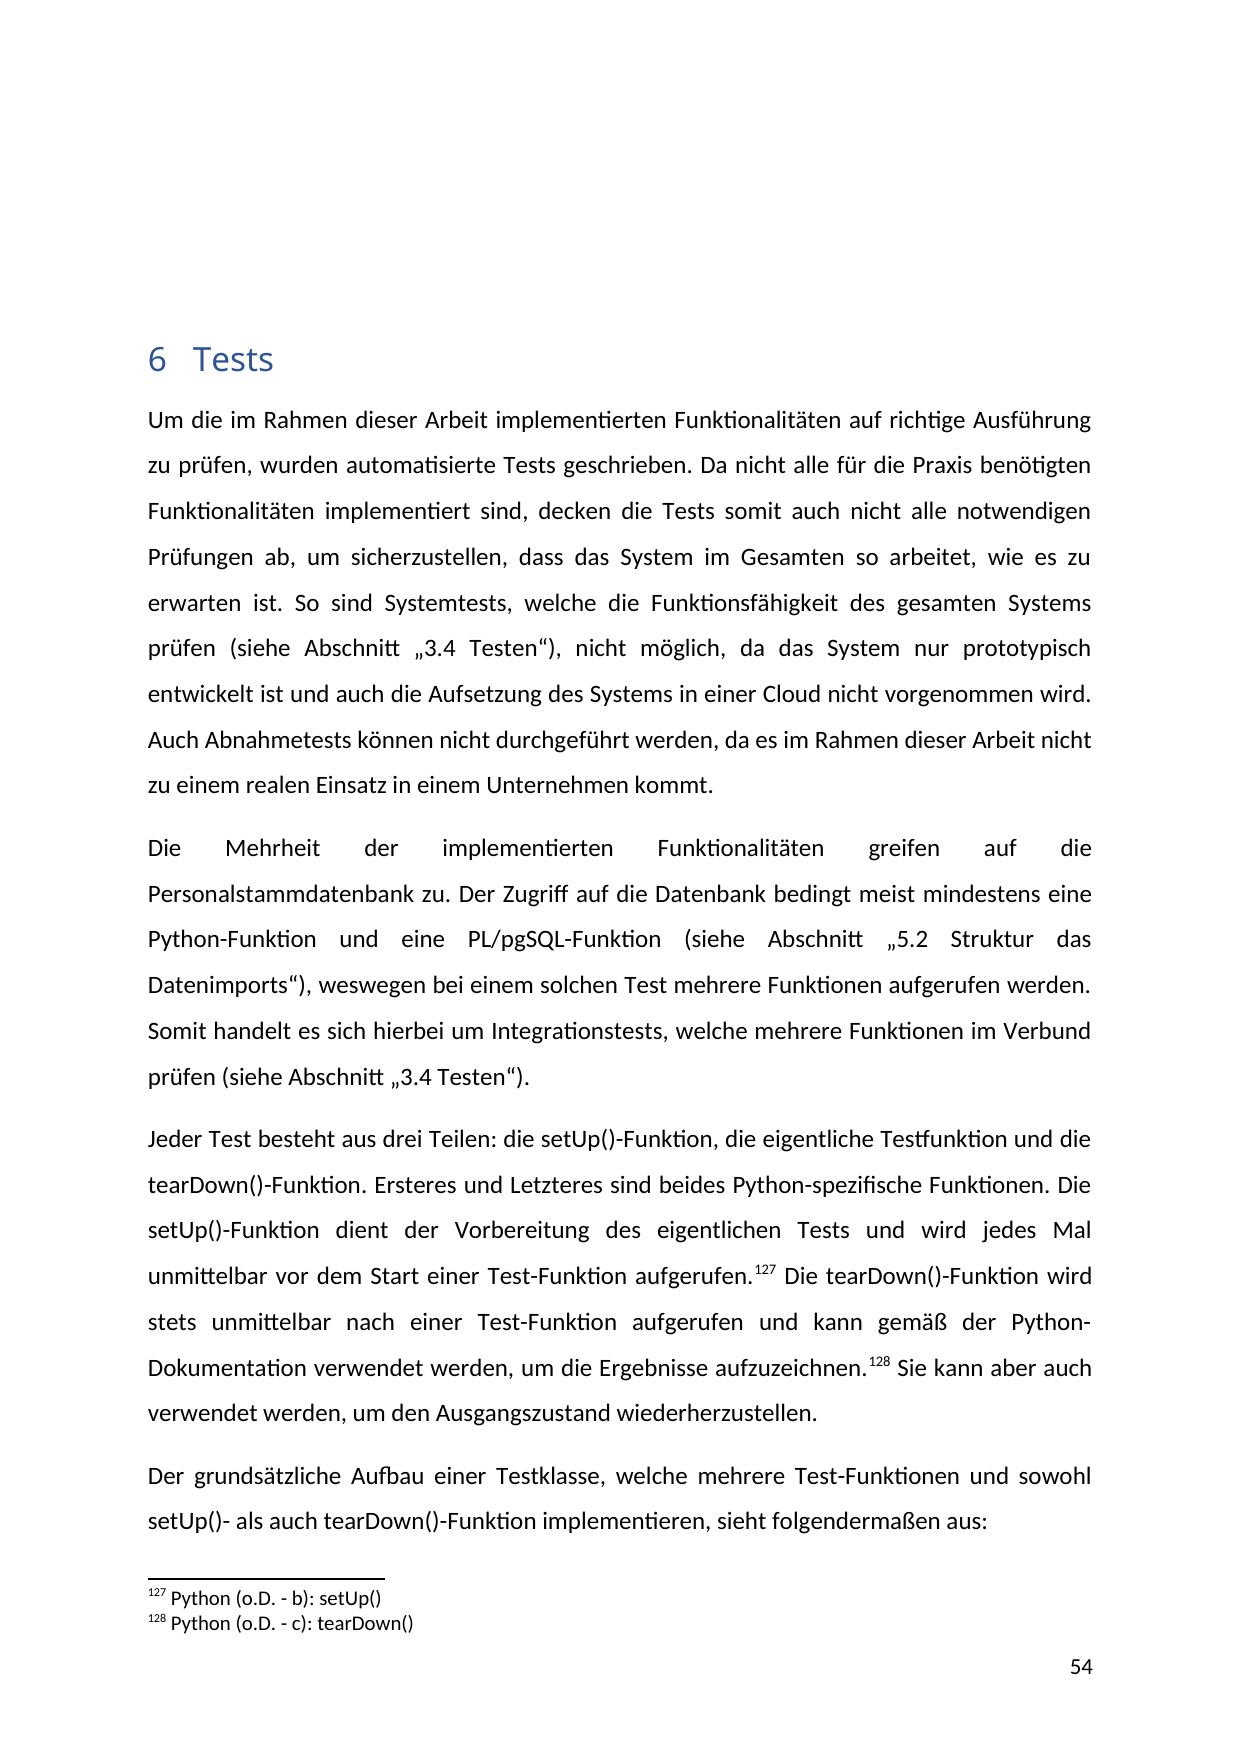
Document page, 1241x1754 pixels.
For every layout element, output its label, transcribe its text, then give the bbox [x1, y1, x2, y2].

text Der grundsätzliche Aufbau einer Testklasse, welche mehrere Test-Funktionen und sowohl setUp()- als auch tearDown()-Funktion implementieren, sieht folgendermaßen aus: [148, 1460, 1093, 1536]
subtitle Tests [148, 336, 1093, 381]
text Um die im Rahmen dieser Arbeit implementierten Funktionalitäten auf richtige Ausführung zu prüfen, wurden automatisierte Tests geschrieben. Da nicht alle für die Praxis benötigten Funktionalitäten implementiert sind, decken die Tests somit auch nicht alle notwendigen Prüfungen ab, um sicherzustellen, dass das System im Gesamten so arbeitet, wie es zu erwarten ist. So sind Systemtests, welche die Funktionsfähigkeit des gesamten Systems prüfen (siehe Abschnitt „3.4 Testen“), nicht möglich, da das System nur prototypisch entwickelt ist und auch die Aufsetzung des Systems in einer Cloud nicht vorgenommen wird. Auch Abnahmetests können nicht durchgeführt werden, da es im Rahmen dieser Arbeit nicht zu einem realen Einsatz in einem Unternehmen kommt. [148, 404, 1093, 800]
text Die Mehrheit der implementierten Funktionalitäten greifen auf die Personalstammdatenbank zu. Der Zugriff auf die Datenbank bedingt meist mindestens eine Python-Funktion und eine PL/pgSQL-Funktion (siehe Abschnitt „5.2 Struktur das Datenimports“), weswegen bei einem solchen Test mehrere Funktionen aufgerufen werden. Somit handelt es sich hierbei um Integrationstests, welche mehrere Funktionen im Verbund prüfen (siehe Abschnitt „3.4 Testen“). [148, 832, 1093, 1091]
text Jeder Test besteht aus drei Teilen: die setUp()-Funktion, die eigentliche Testfunktion und die tearDown()-Funktion. Ersteres und Letzteres sind beides Python-spezifische Funktionen. Die setUp()-Funktion dient der Vorbereitung des eigentlichen Tests und wird jedes Mal unmittelbar vor dem Start einer Test-Funktion aufgerufen. Die tearDown()-Funktion wird stets unmittelbar nach einer Test-Funktion aufgerufen und kann gemäß der Python-Dokumentation verwendet werden, um die Ergebnisse aufzuzeichnen. Sie kann aber auch verwendet werden, um den Ausgangszustand wiederherzustellen. [148, 1123, 1093, 1428]
